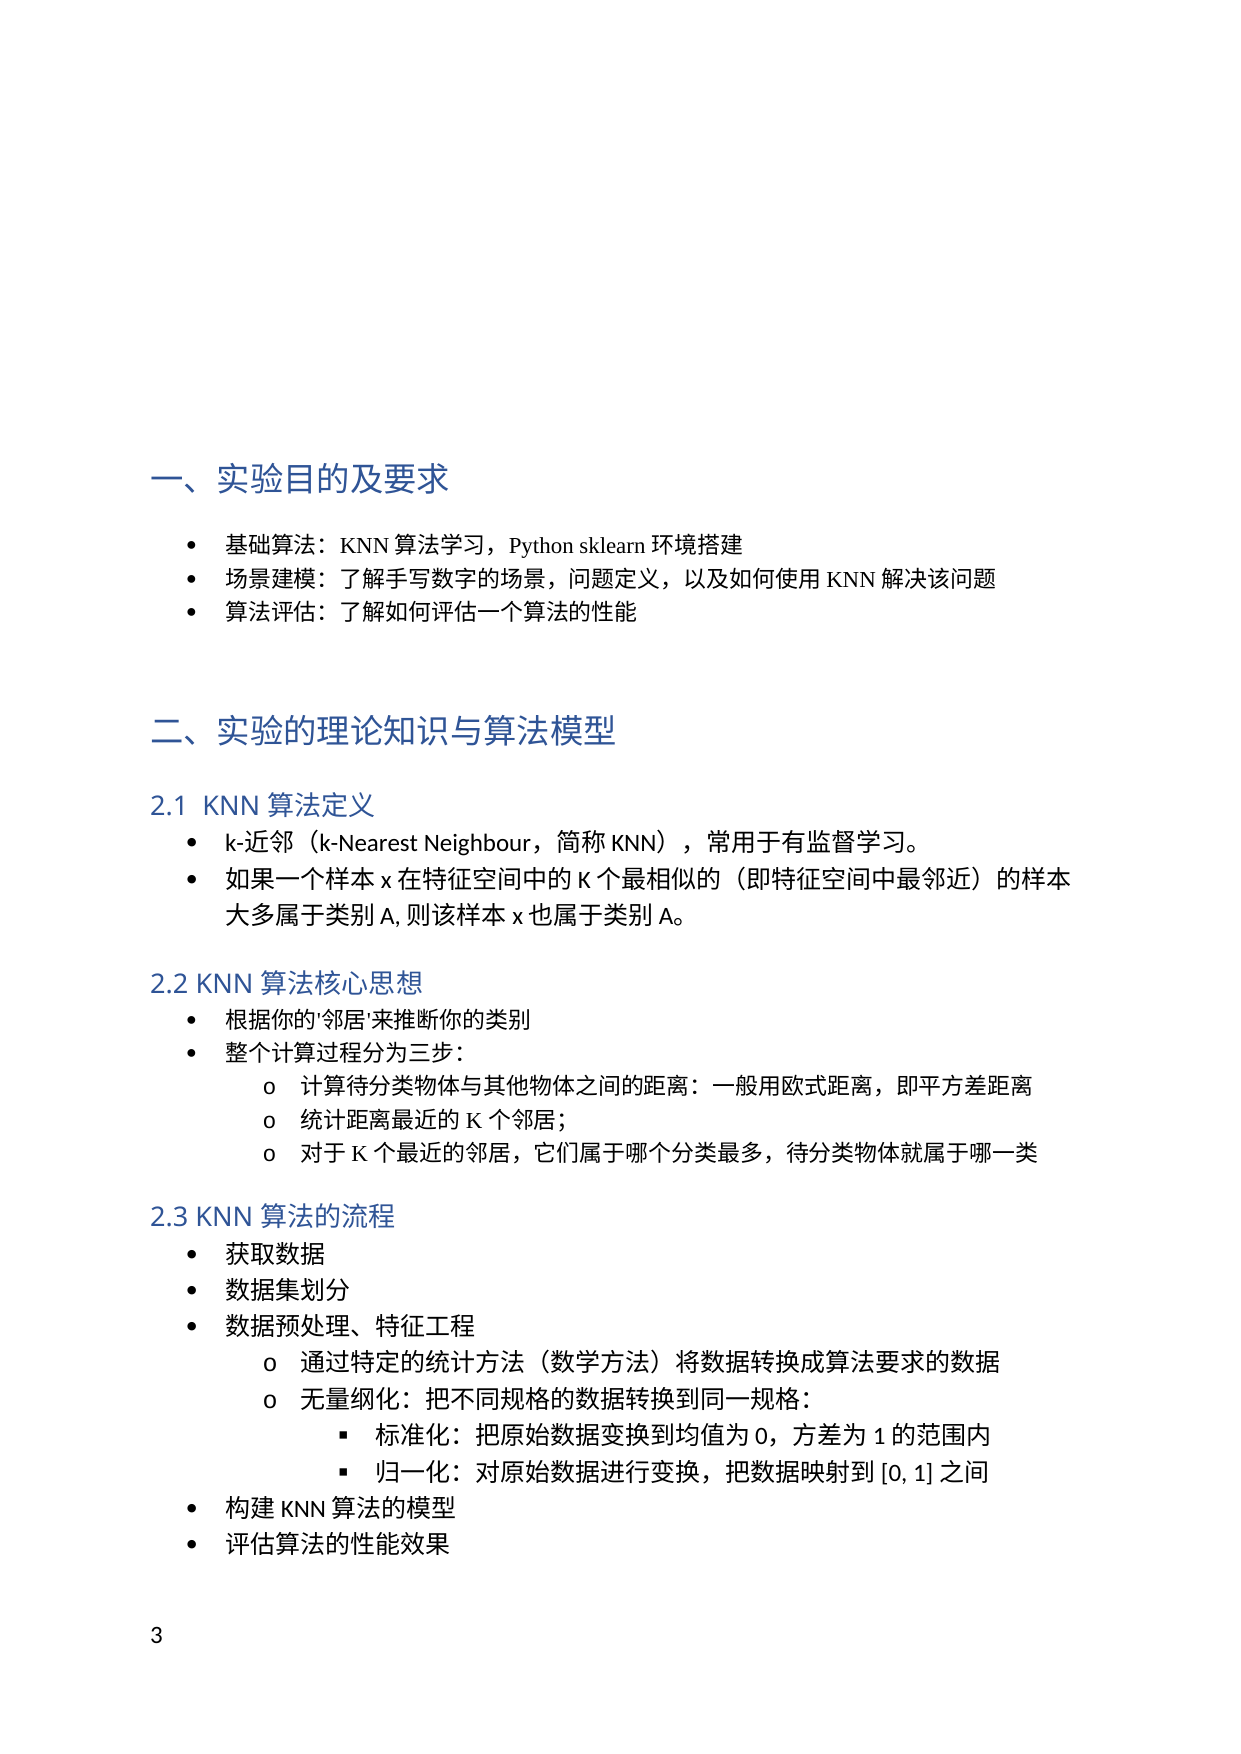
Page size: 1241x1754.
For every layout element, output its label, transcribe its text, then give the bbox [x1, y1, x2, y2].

list 根据你的'邻居'来推断你的类别 [187, 1002, 1090, 1035]
list k-近邻（k-Nearest Neighbour，简称KNN），常用于有监督学习。 [187, 823, 1090, 859]
list 构建 KNN 算法的模型 [187, 1488, 1090, 1524]
list 场景建模：了解手写数字的场景，问题定义，以及如何使用 KNN 解决该问题 [187, 561, 1090, 594]
list 无量纲化：把不同规格的数据转换到同一规格： [262, 1379, 1090, 1416]
subtitle 二、实验的理论知识与算法模型 [150, 705, 1090, 753]
list 对于 K 个最近的邻居，它们属于哪个分类最多，待分类物体就属于哪一类 [262, 1135, 1090, 1168]
list 通过特定的统计方法（数学方法）将数据转换成算法要求的数据 [262, 1343, 1090, 1379]
list 评估算法的性能效果 [187, 1524, 1090, 1561]
list 如果一个样本 x 在特征空间中的 K 个最相似的（即特征空间中最邻近）的样本大多属于类别A, 则该样本 x 也属于类别A。 [187, 859, 1090, 932]
text 2.2 KNN 算法核心思想 [150, 962, 1090, 1002]
subtitle 2.1 KNN 算法定义 [150, 783, 1090, 823]
list 基础算法：KNN算法学习，Python sklearn 环境搭建 [187, 527, 1090, 561]
list 计算待分类物体与其他物体之间的距离：一般用欧式距离，即平方差距离 [262, 1068, 1090, 1101]
list 数据集划分 [187, 1270, 1090, 1307]
list 数据预处理、特征工程 [187, 1307, 1090, 1343]
list 统计距离最近的 K 个邻居； [262, 1101, 1090, 1135]
text 2.3 KNN 算法的流程 [150, 1195, 1090, 1234]
list 算法评估：了解如何评估一个算法的性能 [187, 594, 1090, 627]
list 获取数据 [187, 1234, 1090, 1270]
list 整个计算过程分为三步： [187, 1035, 1090, 1068]
list 归一化：对原始数据进行变换，把数据映射到 [0, 1] 之间 [337, 1452, 1090, 1488]
list 标准化：把原始数据变换到均值为0，方差为1 的范围内 [337, 1416, 1090, 1452]
subtitle 一、实验目的及要求 [150, 453, 1090, 501]
